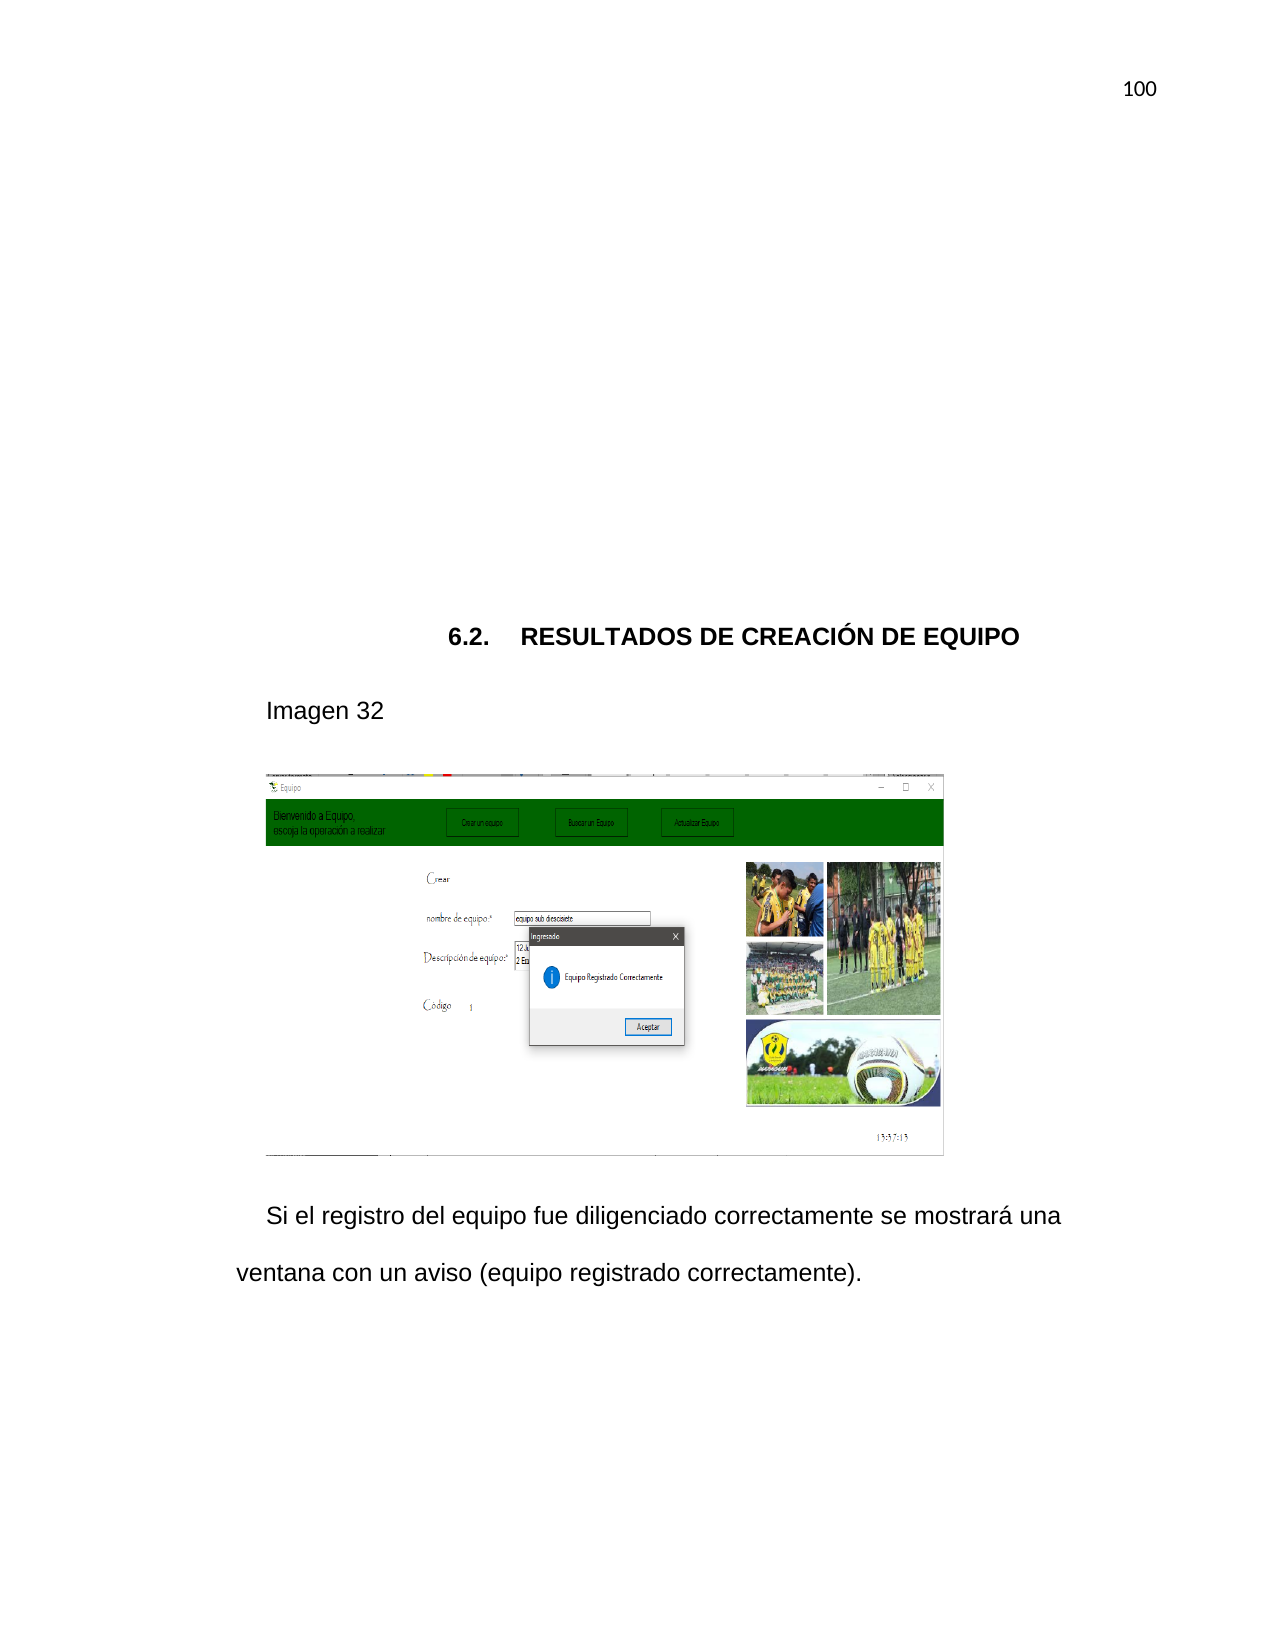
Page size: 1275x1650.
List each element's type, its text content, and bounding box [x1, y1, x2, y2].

text Si el registro del equipo fue diligenciado correctamente se mostrará una ventana con un aviso (equipo registrado correctamente). [236, 1201, 1157, 1287]
list RESULTADOS DE CREACIÓN DE EQUIPO [311, 622, 1157, 651]
text Imagen 32 [236, 696, 1157, 725]
picture [265, 774, 944, 1156]
